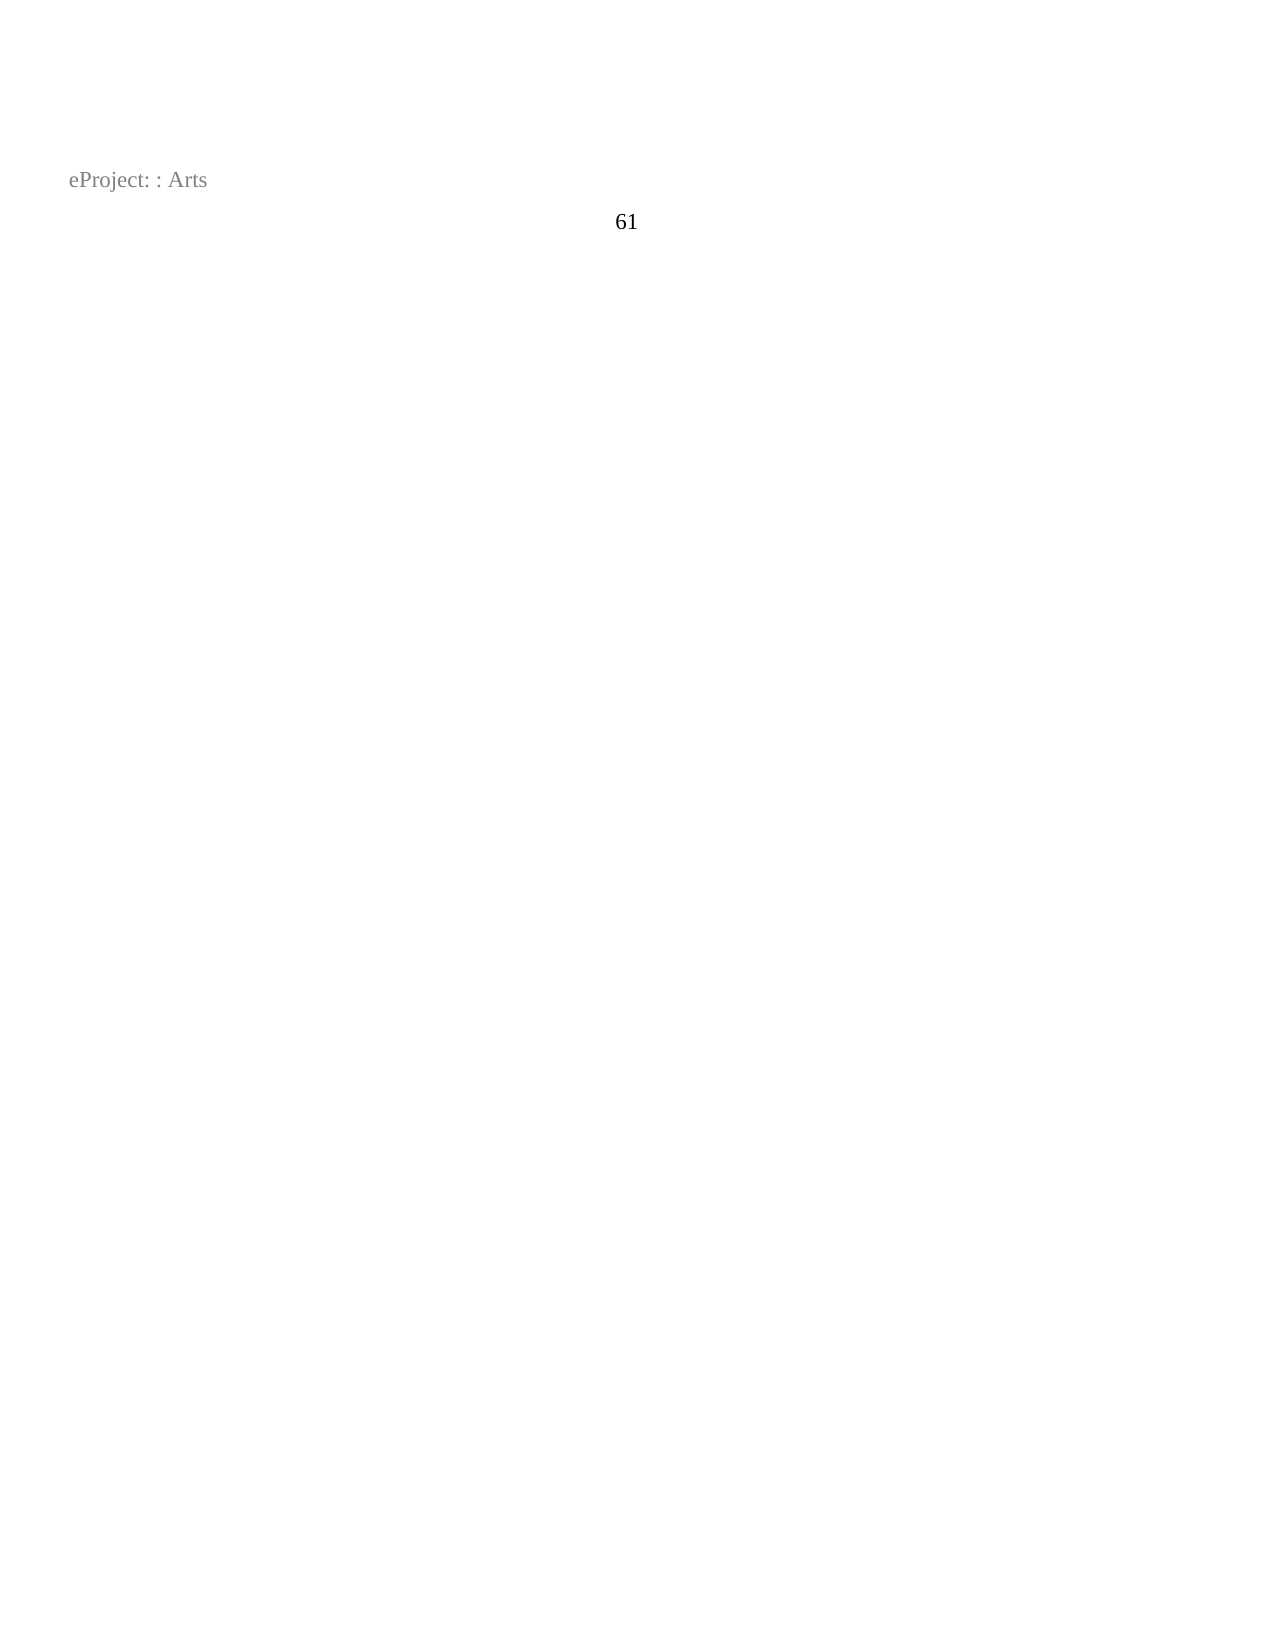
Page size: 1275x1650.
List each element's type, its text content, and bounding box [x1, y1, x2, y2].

text eProject: : Arts [69, 167, 1207, 193]
text 61 [72, 219, 1210, 232]
